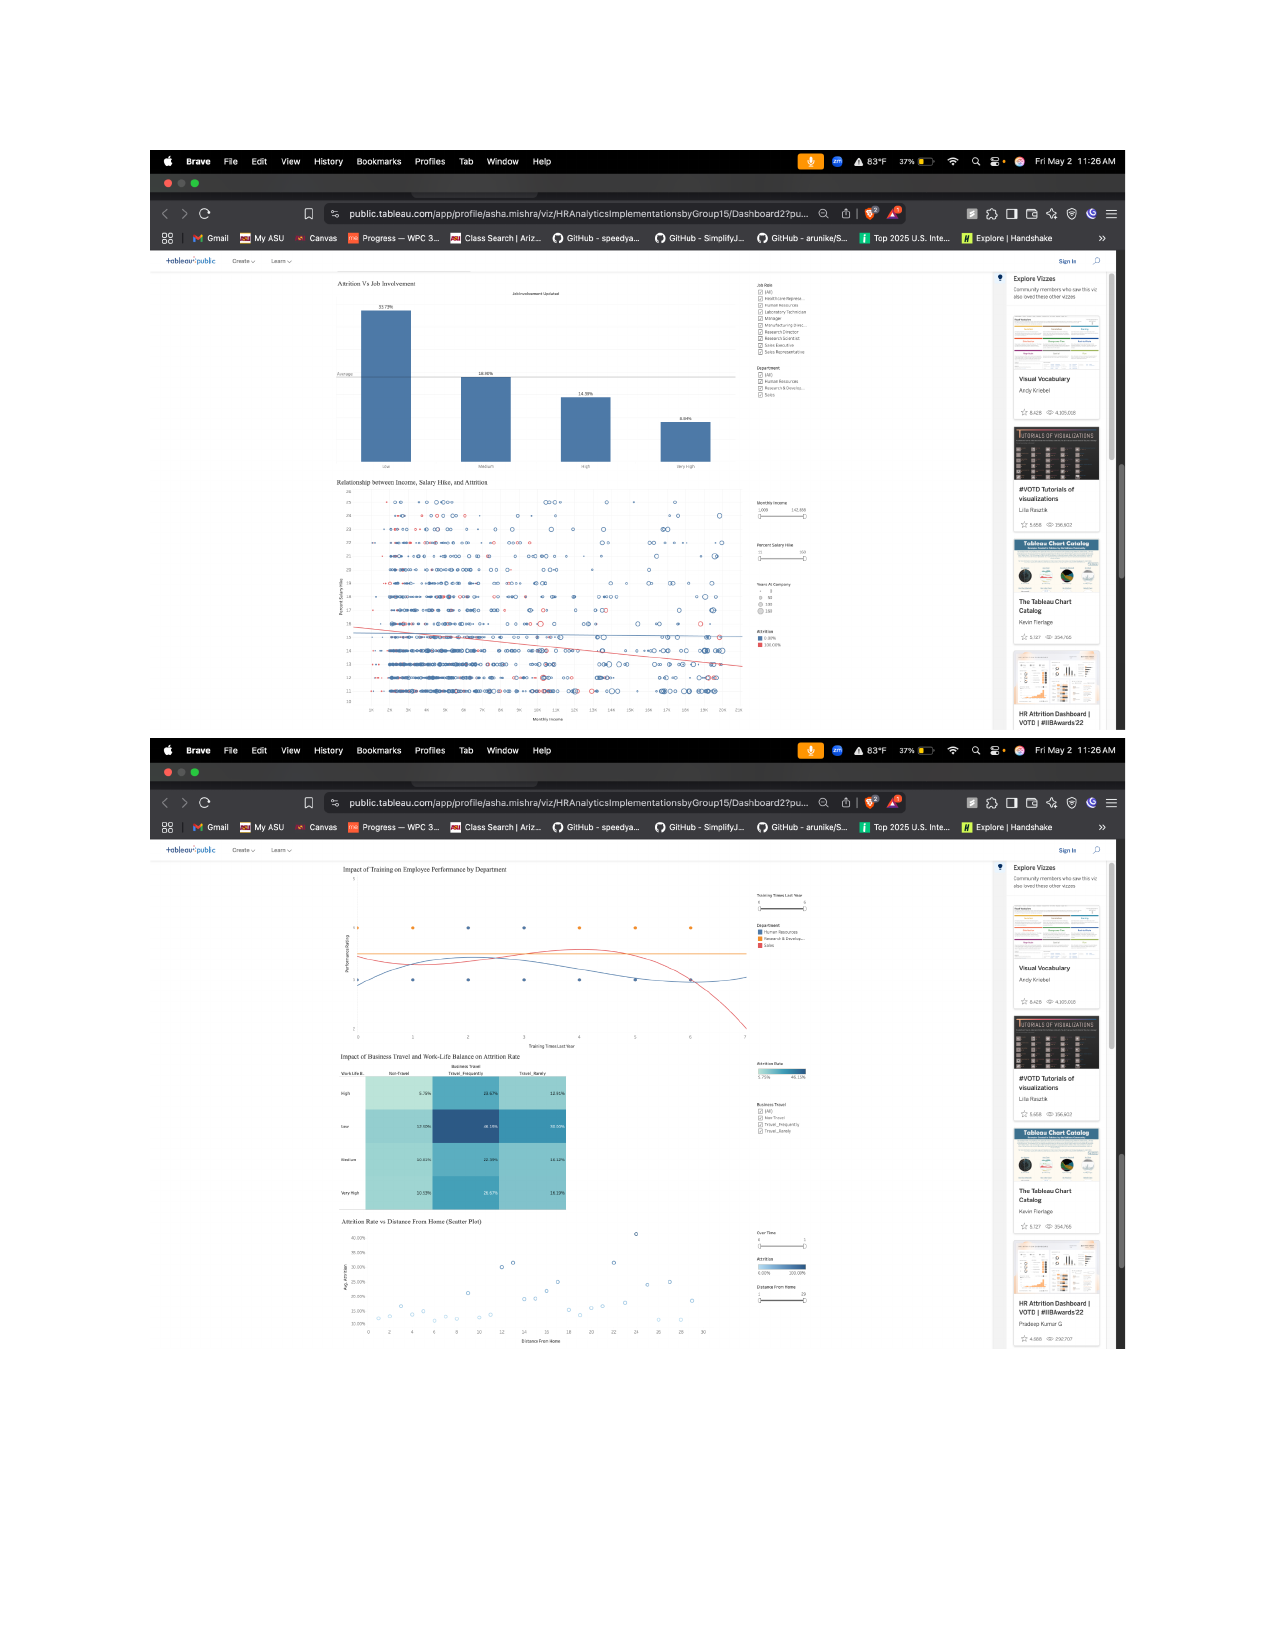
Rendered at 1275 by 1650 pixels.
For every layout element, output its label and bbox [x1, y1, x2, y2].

picture [150, 150, 1125, 730]
picture [150, 738, 1125, 1349]
